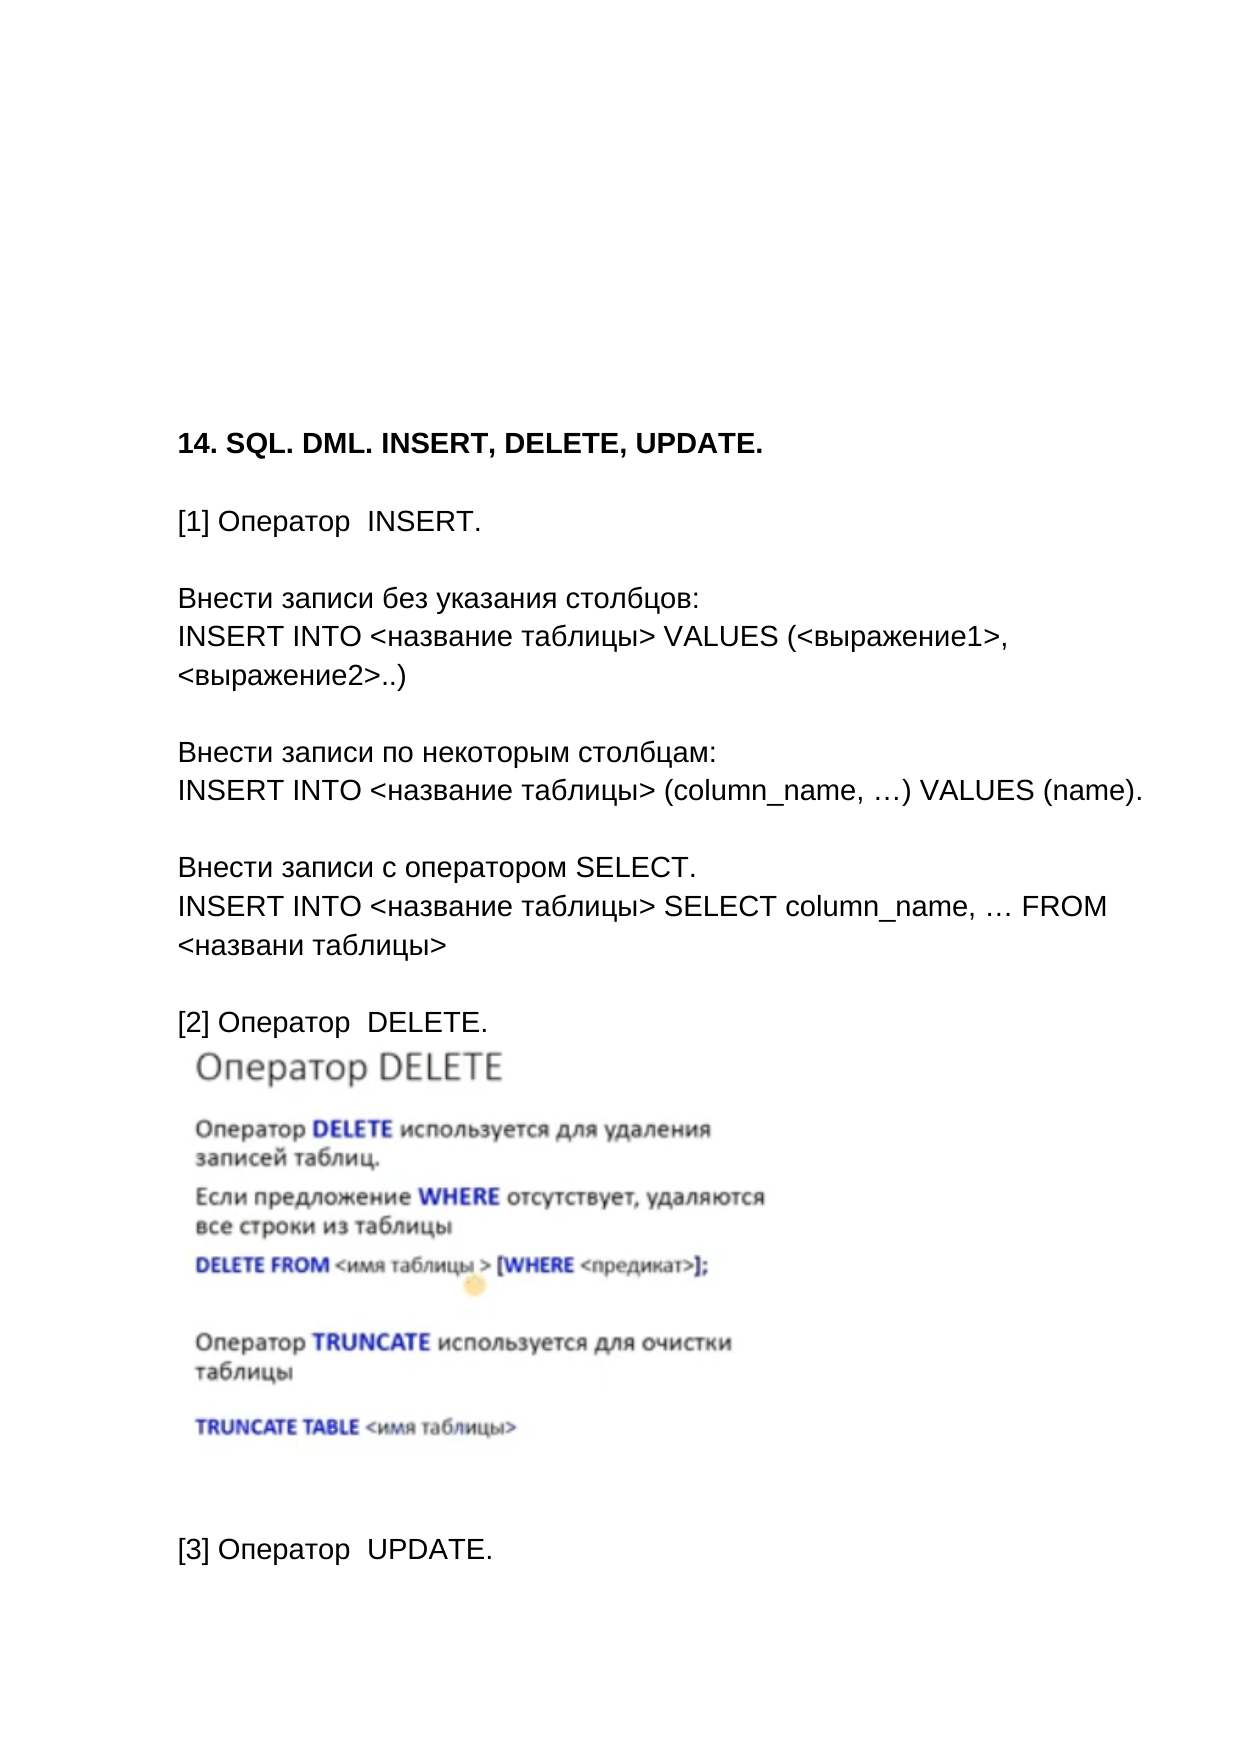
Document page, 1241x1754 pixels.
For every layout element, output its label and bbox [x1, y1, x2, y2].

text [177, 118, 1152, 1566]
picture [177, 1042, 787, 1451]
